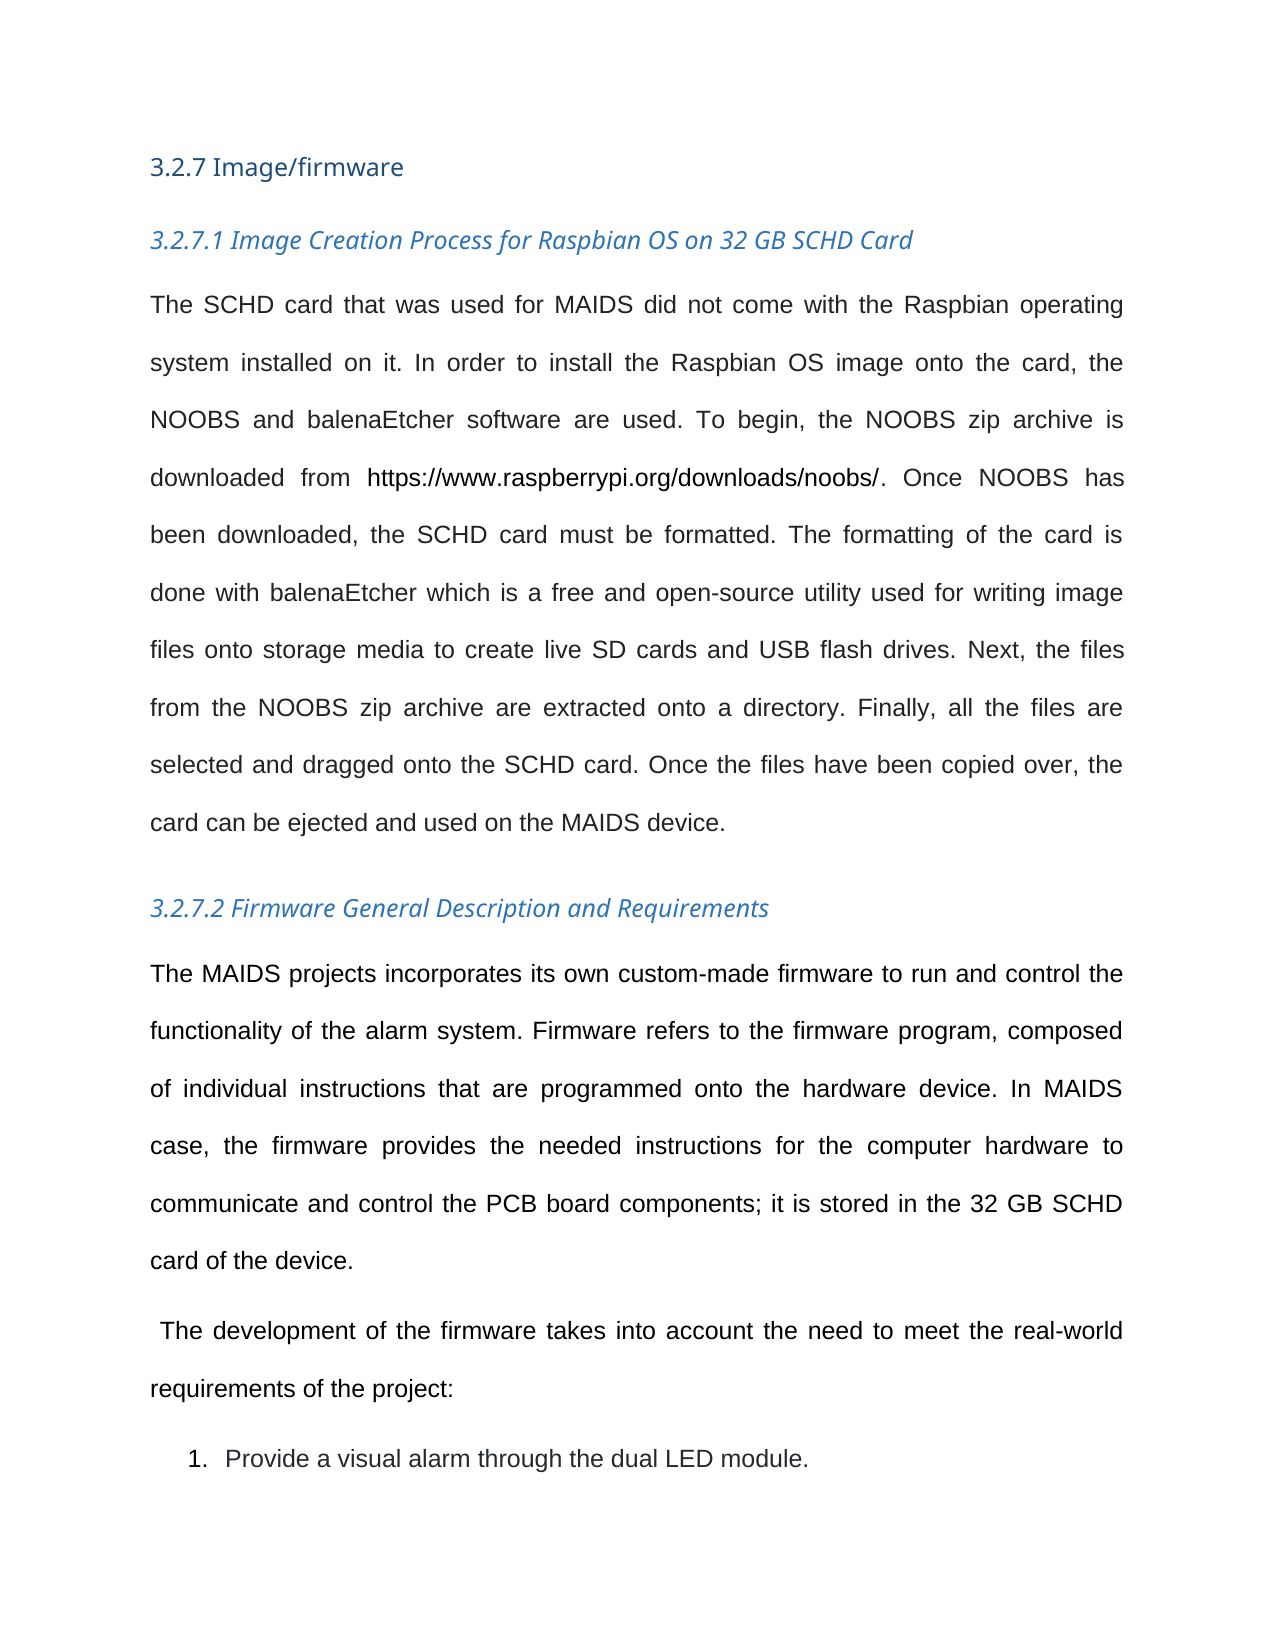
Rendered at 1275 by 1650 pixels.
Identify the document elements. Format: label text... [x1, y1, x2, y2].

text The development of the firmware takes into account the need to meet the real-world requirements of the project: [150, 1316, 1125, 1402]
text 3.2.7.2 Firmware General Description and Requirements [150, 890, 1125, 924]
text 3.2.7.1 Image Creation Process for Raspbian OS on 32 GB SCHD Card [150, 222, 1125, 256]
text 3.2.7 Image/firmware [150, 150, 1125, 184]
list Provide a visual alarm through the dual LED module. [187, 1443, 1125, 1472]
text The MAIDS projects incorporates its own custom-made firmware to run and control the functionality of the alarm system. Firmware refers to the firmware program, composed of individual instructions that are programmed onto the hardware device. In MAIDS case, the firmware provides the needed instructions for the computer hardware to communicate and control the PCB board components; it is stored in the 32 GB SCHD card of the device. [150, 958, 1125, 1275]
text The SCHD card that was used for MAIDS did not come with the Raspbian operating system installed on it. In order to install the Raspbian OS image onto the card, the NOOBS and balenaEtcher software are used. To begin, the NOOBS zip archive is downloaded from https://www.raspberrypi.org/downloads/noobs/. Once NOOBS has been downloaded, the SCHD card must be formatted. The formatting of the card is done with balenaEtcher which is a free and open-source utility used for writing image files onto storage media to create live SD cards and USB flash drives. Next, the files from the NOOBS zip archive are extracted onto a directory. Finally, all the files are selected and dragged onto the SCHD card. Once the files have been copied over, the card can be ejected and used on the MAIDS device. [150, 290, 1125, 837]
